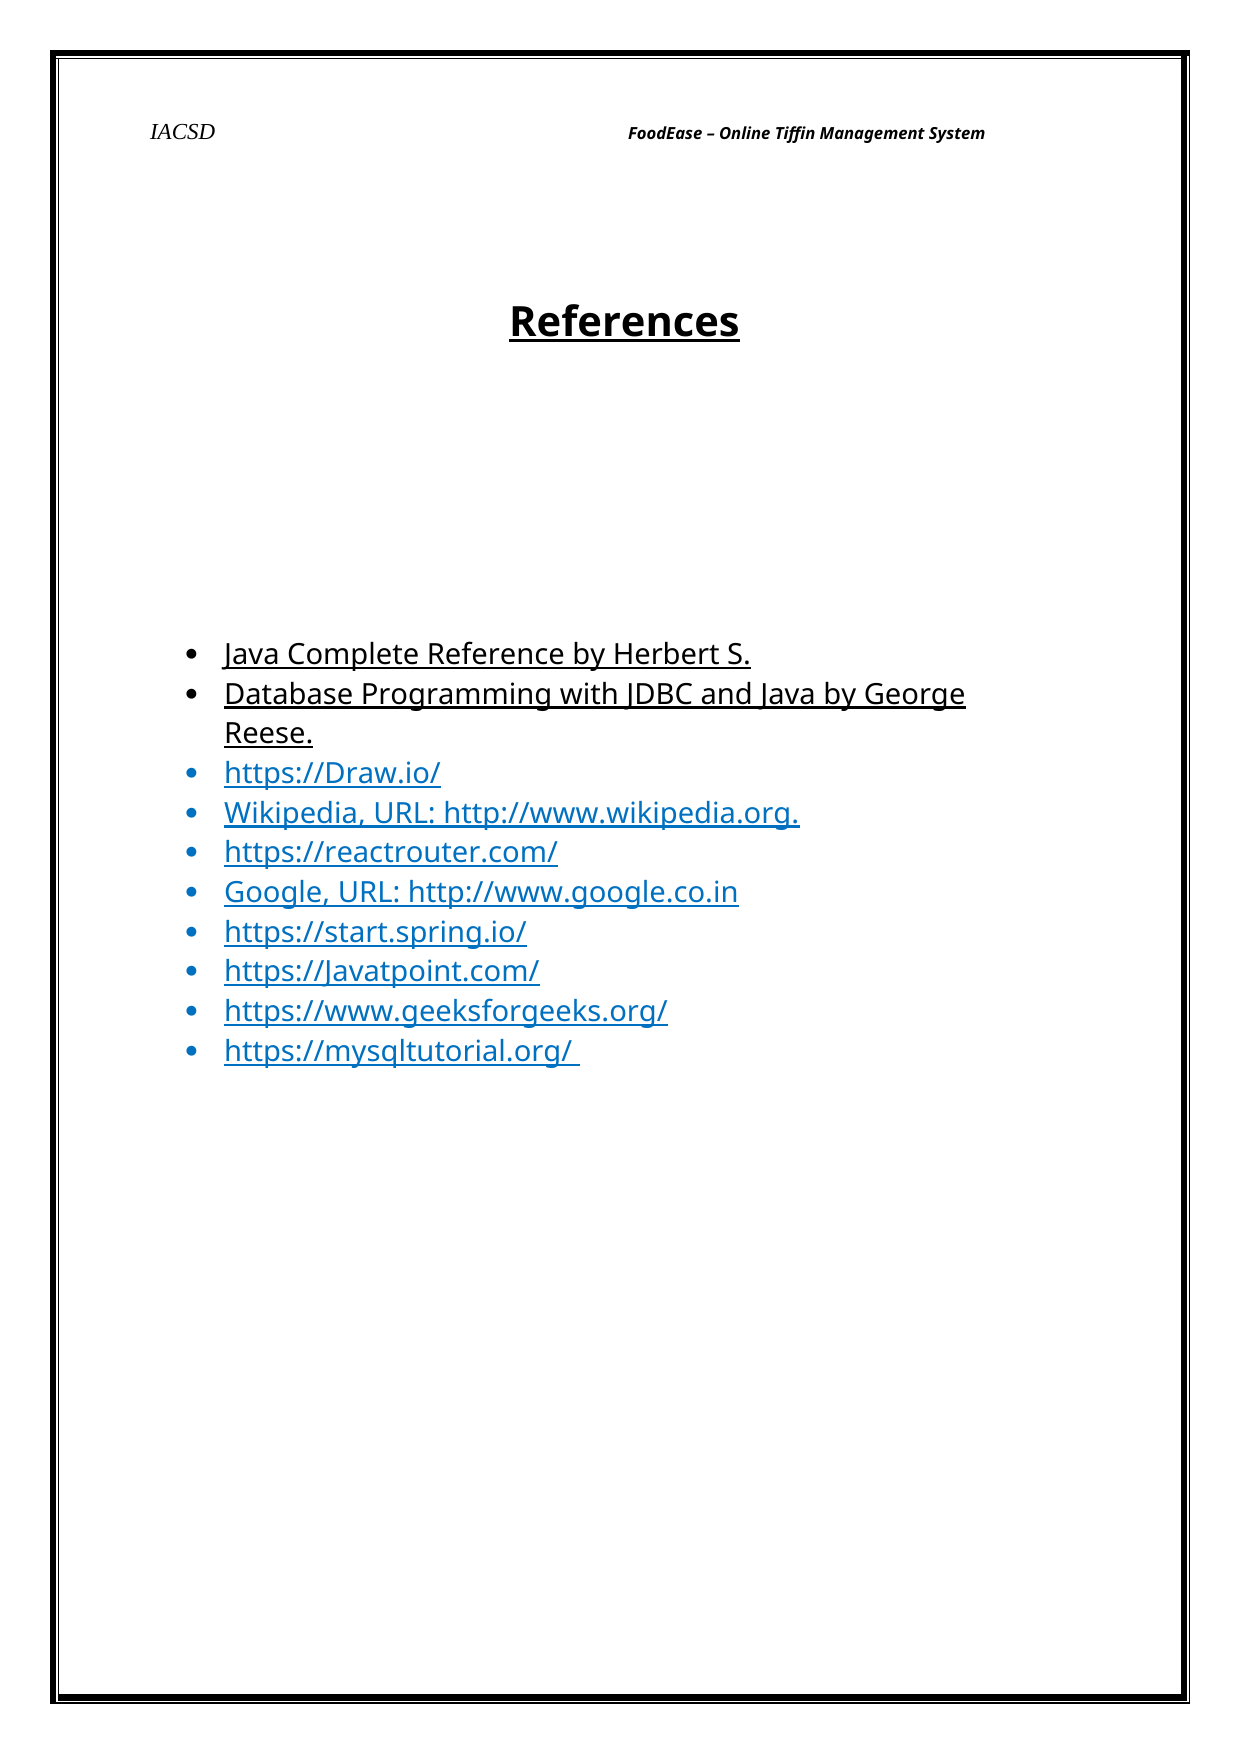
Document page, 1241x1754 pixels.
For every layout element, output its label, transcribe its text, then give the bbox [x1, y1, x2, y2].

text References [364, 291, 884, 348]
